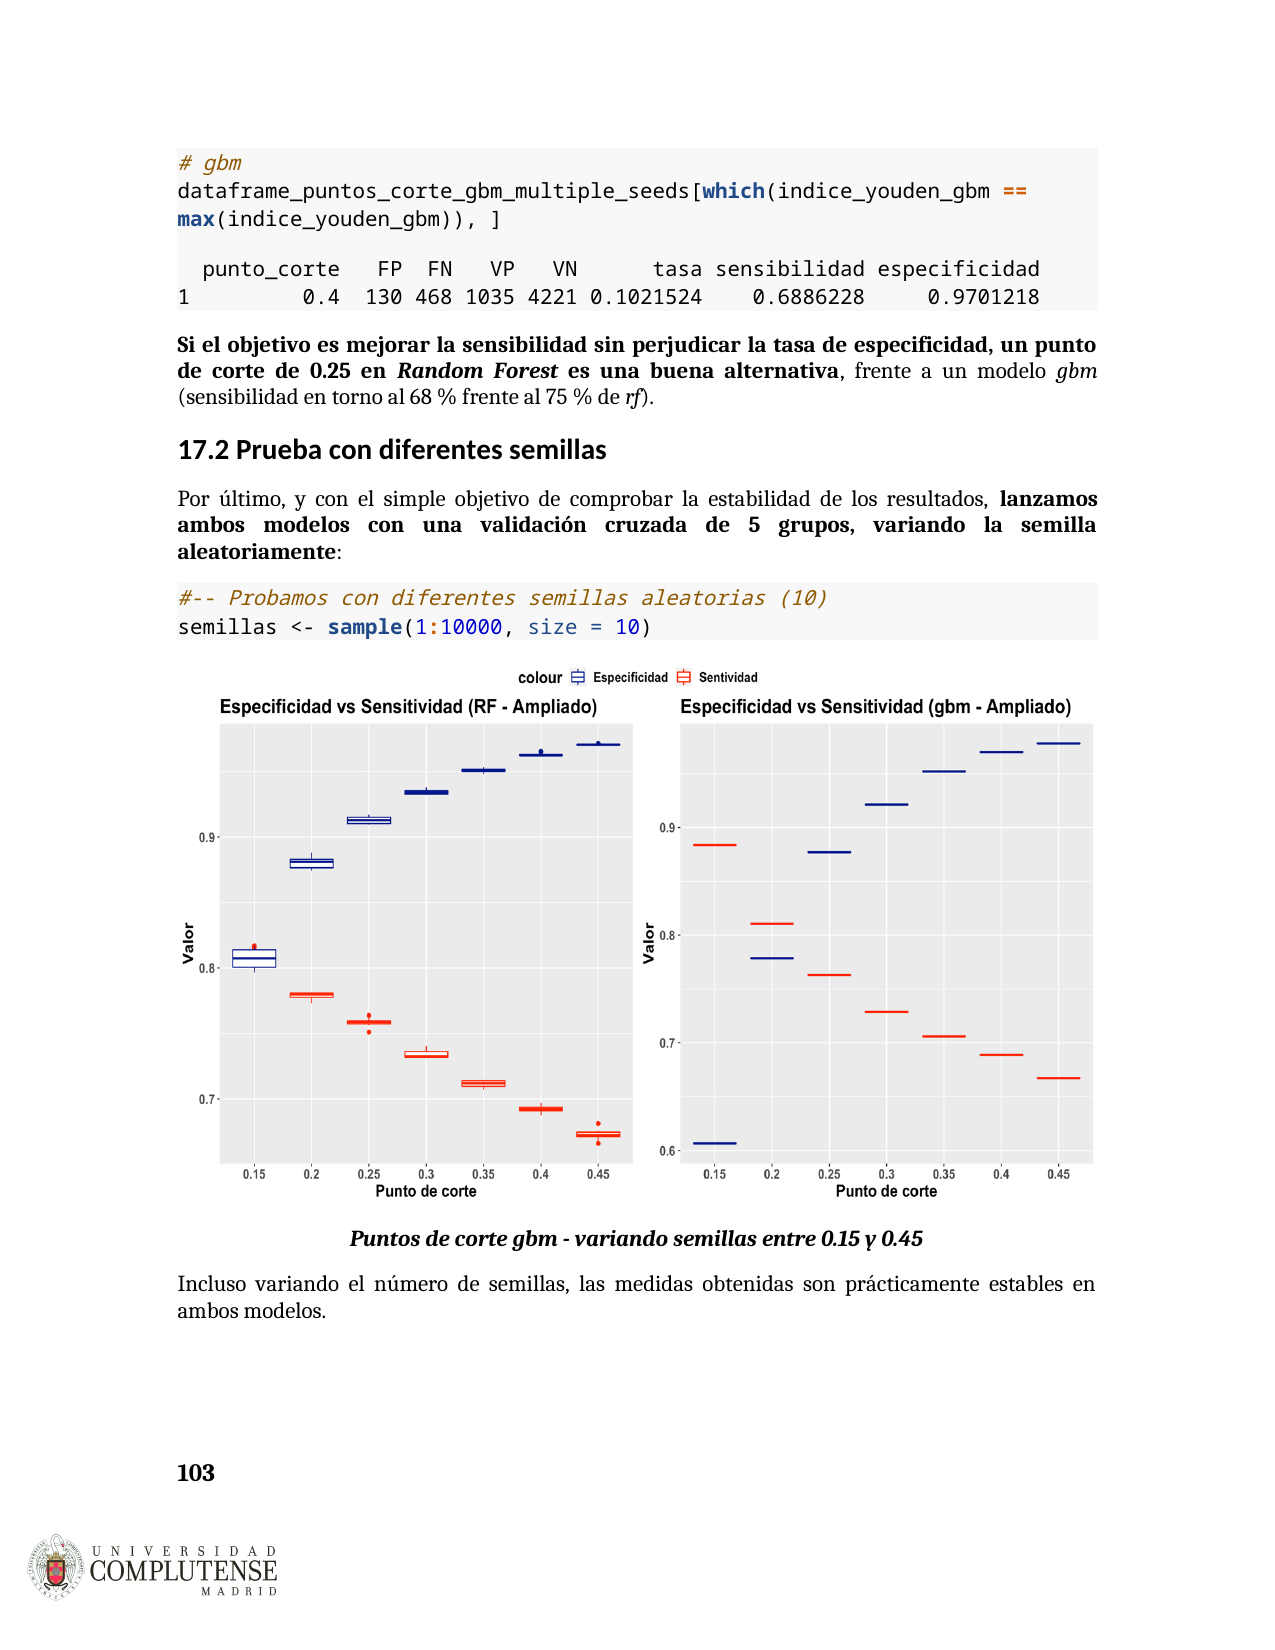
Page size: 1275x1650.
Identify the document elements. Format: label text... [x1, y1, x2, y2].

text Incluso variando el número de semillas, las medidas obtenidas son prácticamente estables en ambos modelos. [177, 1271, 1098, 1324]
text Por último, y con el simple objetivo de comprobar la estabilidad de los resultados, lanzamos ambos modelos con una validación cruzada de 5 grupos, variando la semilla aleatoriamente: [177, 486, 1098, 565]
text #-- Probamos con diferentes semillas aleatorias (10) semillas <- sample(1:10000, size = 10) [177, 583, 1098, 640]
subtitle 17.2 Prueba con diferentes semillas [177, 431, 1098, 467]
text punto_corte FP FN VP VN tasa sensibilidad especificidad 1 0.4 130 468 1035 4221 0.1021524 0.6886228 0.9701218 [177, 254, 1098, 311]
picture [24, 1496, 280, 1640]
picture [177, 661, 1098, 1206]
text # gbm dataframe_puntos_corte_gbm_multiple_seeds[which(indice_youden_gbm == max(indice_youden_gbm)), ] [177, 148, 1098, 233]
text Si el objetivo es mejorar la sensibilidad sin perjudicar la tasa de especificidad, un punto de corte de 0.25 en Random Forest es una buena alternativa, frente a un modelo gbm (sensibilidad en torno al 68 % frente al 75 % de rf). [177, 331, 1098, 411]
text Puntos de corte gbm - variando semillas entre 0.15 y 0.45 [177, 1226, 1098, 1252]
